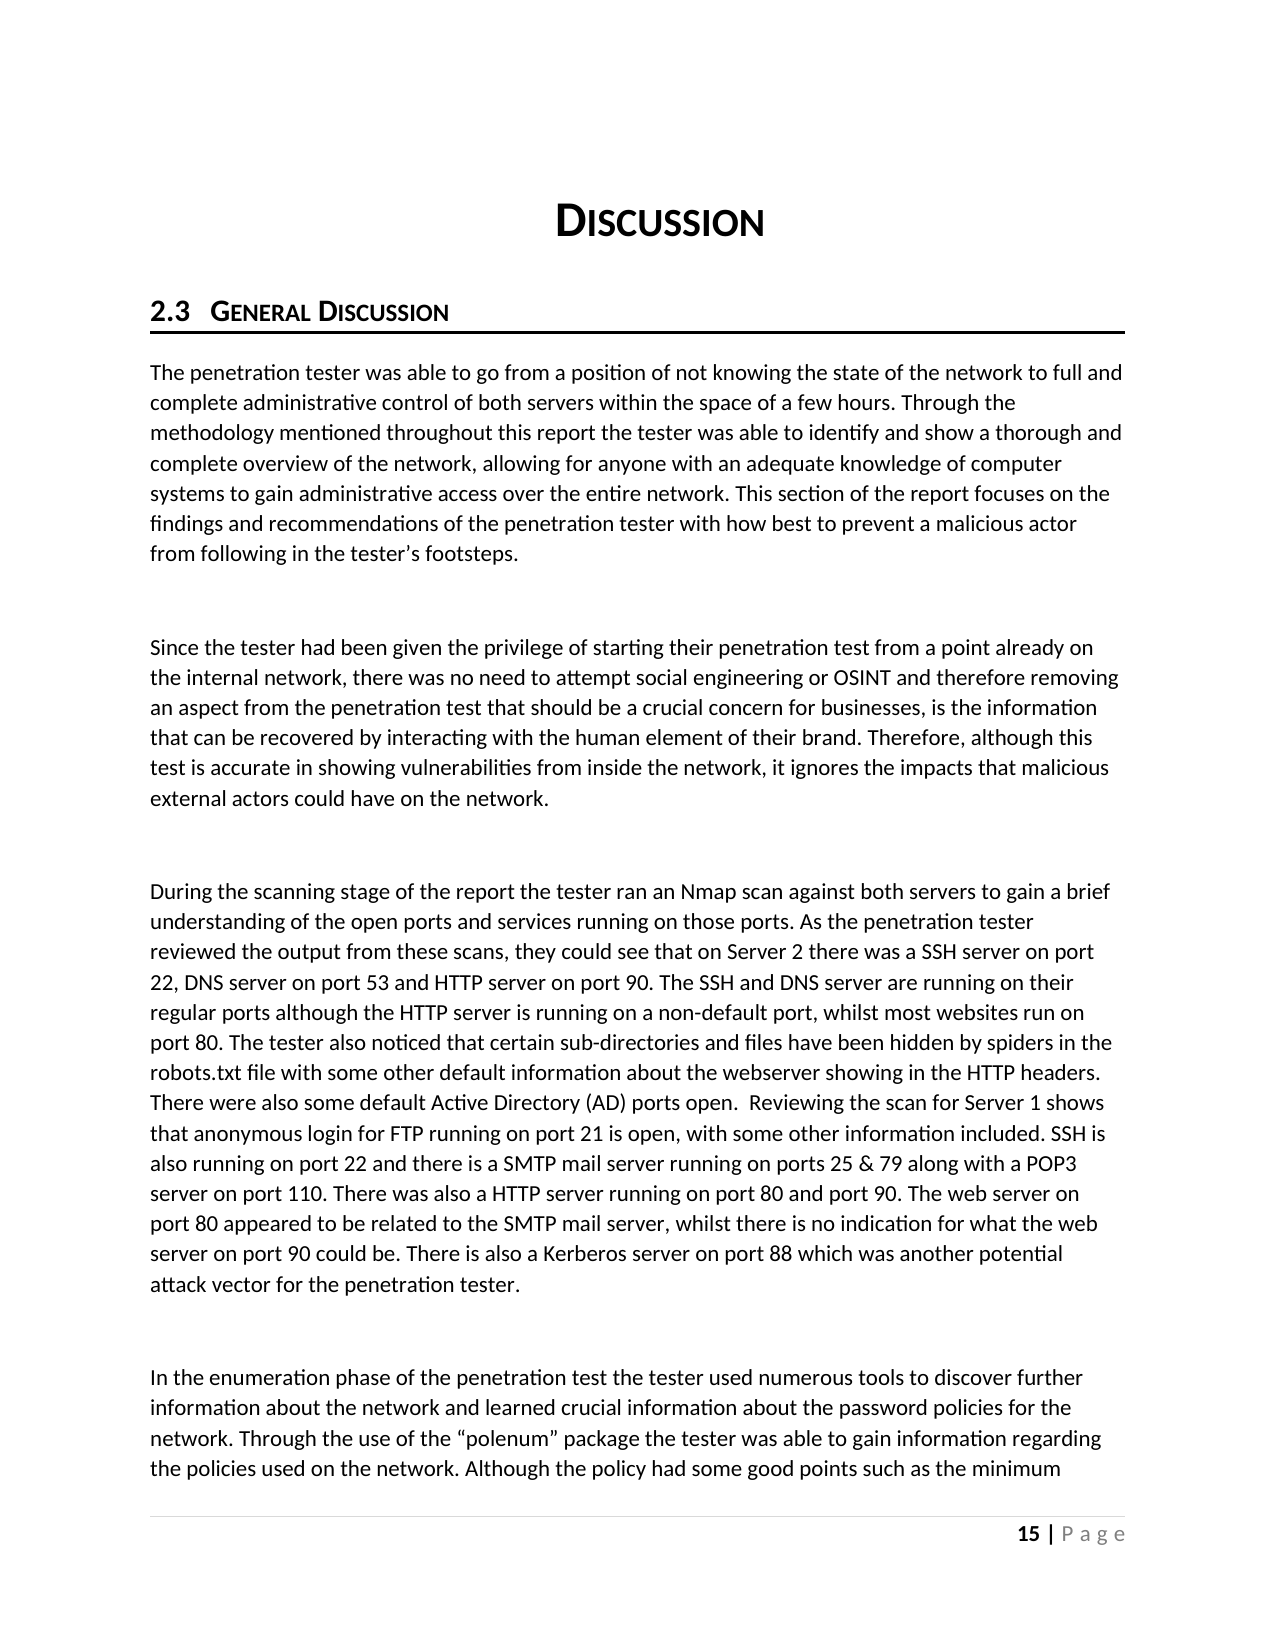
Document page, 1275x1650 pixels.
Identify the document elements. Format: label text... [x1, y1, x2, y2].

text The penetration tester was able to go from a position of not knowing the state of the network to full and complete administrative control of both servers within the space of a few hours. Through the methodology mentioned throughout this report the tester was able to identify and show a thorough and complete overview of the network, allowing for anyone with an adequate knowledge of computer systems to gain administrative access over the entire network. This section of the report focuses on the findings and recommendations of the penetration tester with how best to prevent a malicious actor from following in the tester’s footsteps. [150, 358, 1125, 567]
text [150, 1363, 1125, 1482]
subtitle Discussion [195, 187, 1125, 248]
subtitle General Discussion [150, 291, 1125, 331]
text During the scanning stage of the report the tester ran an Nmap scan against both servers to gain a brief understanding of the open ports and services running on those ports. As the penetration tester reviewed the output from these scans, they could see that on Server 2 there was a SSH server on port 22, DNS server on port 53 and HTTP server on port 90. The SSH and DNS server are running on their regular ports although the HTTP server is running on a non-default port, whilst most websites run on port 80. The tester also noticed that certain sub-directories and files have been hidden by spiders in the robots.txt file with some other default information about the webserver showing in the HTTP headers. There were also some default Active Directory (AD) ports open. Reviewing the scan for Server 1 shows that anonymous login for FTP running on port 21 is open, with some other information included. SSH is also running on port 22 and there is a SMTP mail server running on ports 25 & 79 along with a POP3 server on port 110. There was also a HTTP server running on port 80 and port 90. The web server on port 80 appeared to be related to the SMTP mail server, whilst there is no indication for what the web server on port 90 could be. There is also a Kerberos server on port 88 which was another potential attack vector for the penetration tester. [150, 877, 1125, 1298]
text Since the tester had been given the privilege of starting their penetration test from a point already on the internal network, there was no need to attempt social engineering or OSINT and therefore removing an aspect from the penetration test that should be a crucial concern for businesses, is the information that can be recovered by interacting with the human element of their brand. Therefore, although this test is accurate in showing vulnerabilities from inside the network, it ignores the impacts that malicious external actors could have on the network. [150, 633, 1125, 812]
